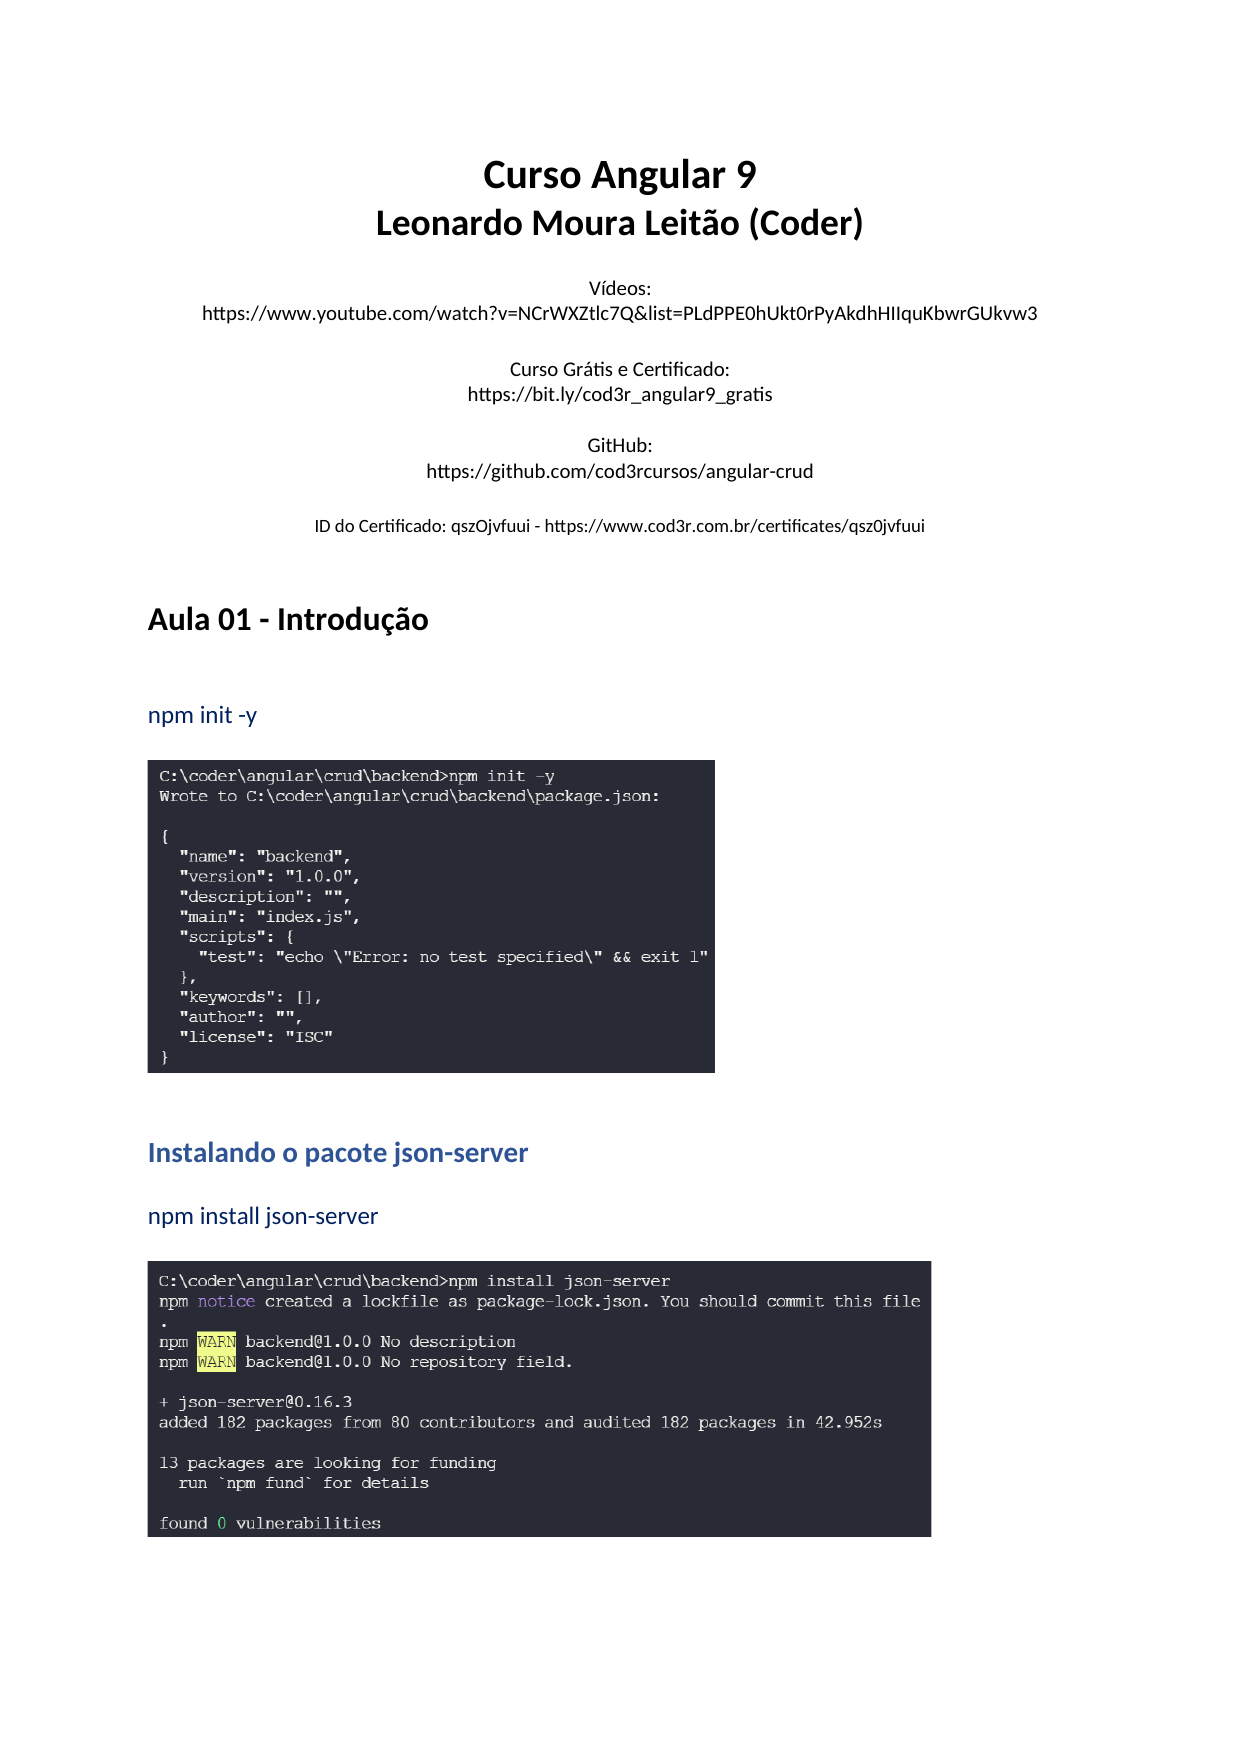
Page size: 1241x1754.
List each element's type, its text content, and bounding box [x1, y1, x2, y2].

text GitHub: [148, 432, 1092, 458]
subtitle Instalando o pacote json-server [148, 1134, 1092, 1169]
text https://bit.ly/cod3r_angular9_gratis [148, 382, 1092, 407]
text Curso Angular 9 [148, 148, 1092, 198]
text Curso Grátis e Certificado: [148, 356, 1092, 382]
text https://www.youtube.com/watch?v=NCrWXZtlc7Q&list=PLdPPE0hUkt0rPyAkdhHIIquKbwrGUkvw3 [148, 300, 1092, 326]
text ID do Certificado: qszOjvfuui - https://www.cod3r.com.br/certificates/qsz0jvfuui [148, 514, 1092, 537]
text npm install json-server [148, 1200, 1092, 1231]
text npm init -y [148, 699, 1092, 730]
picture [147, 760, 715, 1073]
text https://github.com/cod3rcursos/angular-crud [148, 458, 1092, 483]
picture [147, 1261, 932, 1537]
text Leonardo Moura Leitão (Coder) [148, 198, 1092, 244]
text Vídeos: [148, 275, 1092, 300]
subtitle Aula 01 - Introdução [148, 598, 1092, 638]
